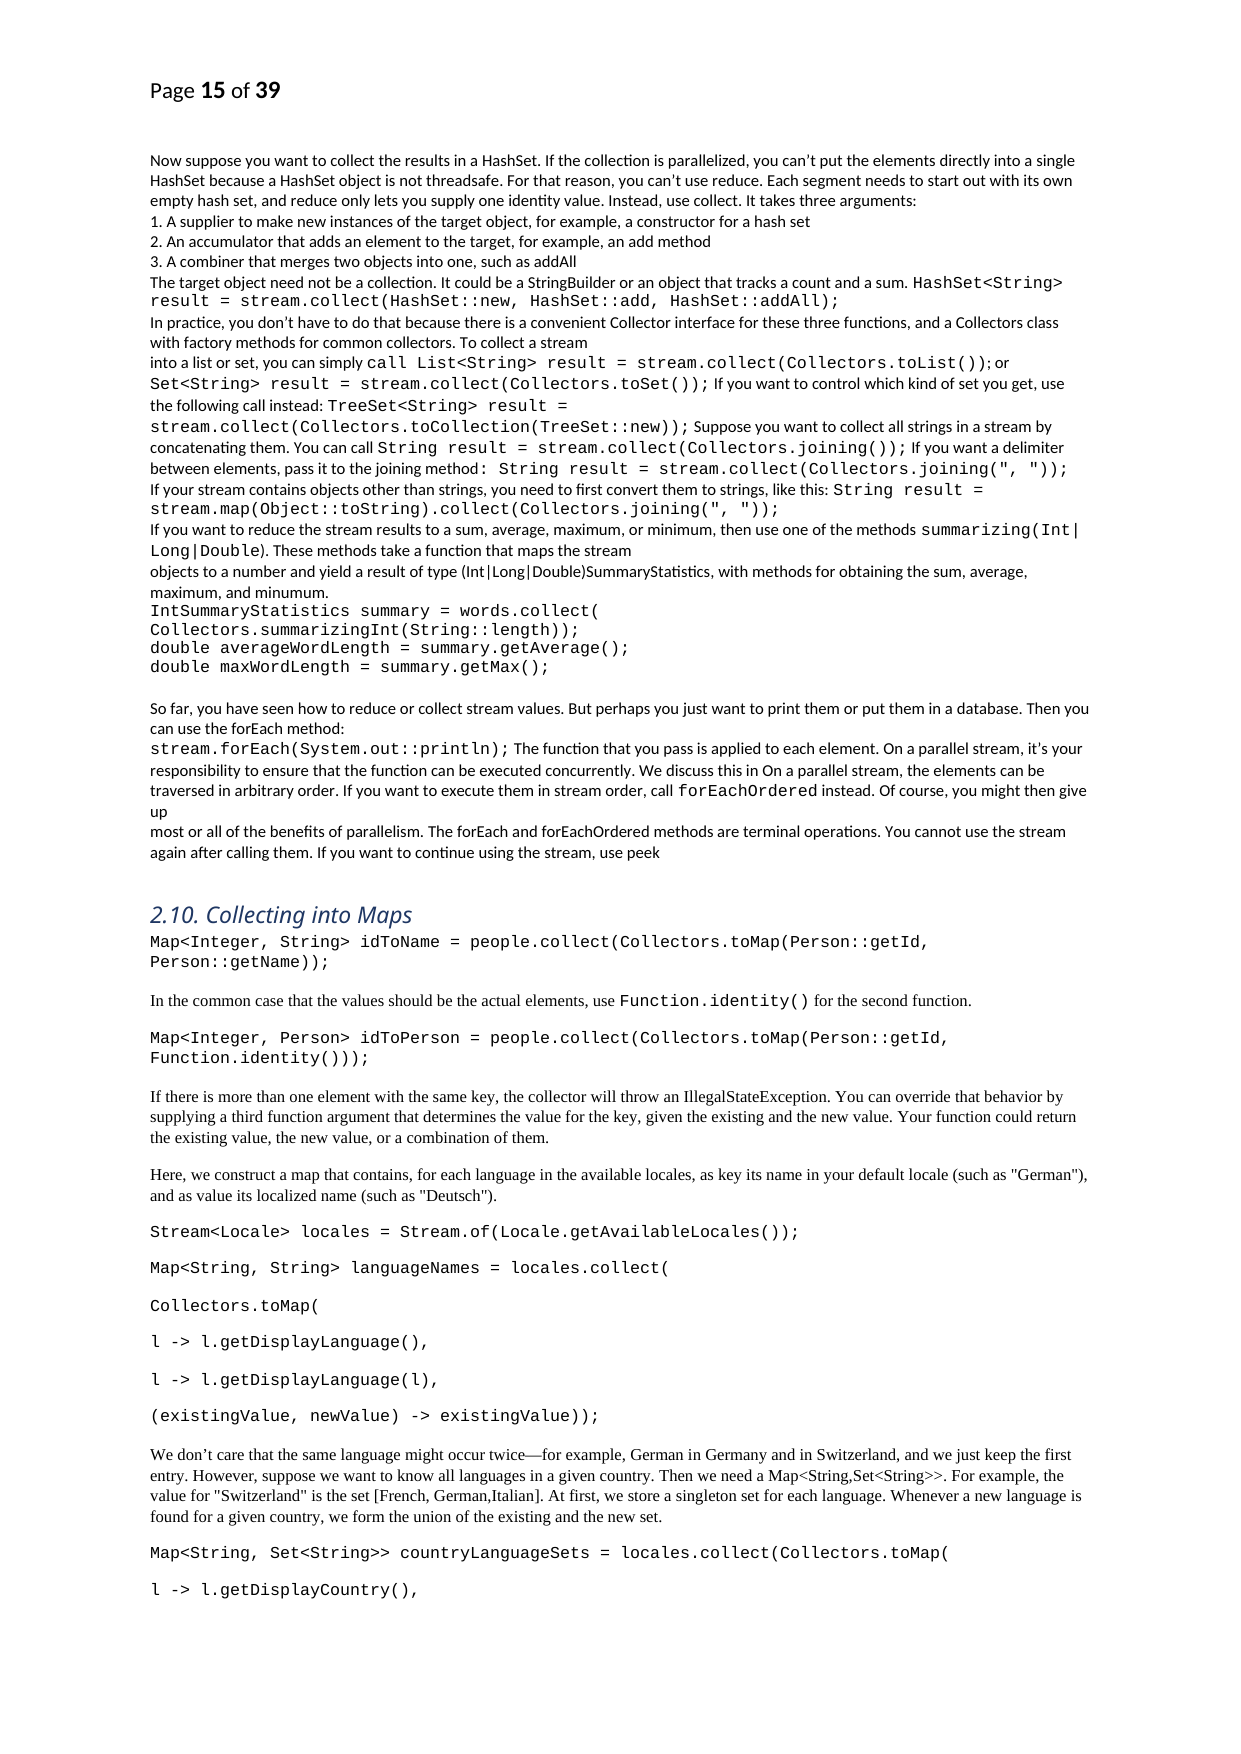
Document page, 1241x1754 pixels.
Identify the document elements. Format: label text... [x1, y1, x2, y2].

text In the common case that the values should be the actual elements, use Function.identity() for the second function. [150, 991, 1090, 1011]
text Stream<Locale> locales = Stream.of(Locale.getAvailableLocales()); [150, 1223, 1090, 1242]
text The target object need not be a collection. It could be a StringBuilder or an object that tracks a count and a sum. HashSet<String> result = stream.collect(HashSet::new, HashSet::add, HashSet::addAll); [150, 272, 1090, 312]
text l -> l.getDisplayLanguage(l), [150, 1371, 1090, 1390]
text 3. A combiner that merges two objects into one, such as addAll [150, 252, 1090, 272]
text Now suppose you want to collect the results in a HashSet. If the collection is parallelized, you can’t put the elements directly into a single HashSet because a HashSet object is not threadsafe. For that reason, you can’t use reduce. Each segment needs to start out with its own empty hash set, and reduce only lets you supply one identity value. Instead, use collect. It takes three arguments: [150, 150, 1090, 211]
text Map<String, String> languageNames = locales.collect( [150, 1260, 1090, 1279]
text most or all of the benefits of parallelism. The forEach and forEachOrdered methods are terminal operations. You cannot use the stream again after calling them. If you want to continue using the stream, use peek [150, 822, 1090, 862]
text 2. An accumulator that adds an element to the target, for example, an add method [150, 231, 1090, 252]
text l -> l.getDisplayLanguage(), [150, 1334, 1090, 1353]
text Here, we construct a map that contains, for each language in the available locales, as key its name in your default locale (such as "German"), and as value its localized name (such as "Deutsch"). [150, 1165, 1090, 1205]
text double averageWordLength = summary.getAverage(); [150, 640, 1090, 659]
text objects to a number and yield a result of type (Int|Long|Double)SummaryStatistics, with methods for obtaining the sum, average, maximum, and minumum. [150, 562, 1090, 602]
text stream.forEach(System.out::println); The function that you pass is applied to each element. On a parallel stream, it’s your responsibility to ensure that the function can be executed concurrently. We discuss this in On a parallel stream, the elements can be traversed in arbitrary order. If you want to execute them in stream order, call forEachOrdered instead. Of course, you might then give up [150, 739, 1090, 822]
text Map<String, Set<String>> countryLanguageSets = locales.collect(Collectors.toMap( [150, 1544, 1090, 1563]
text IntSummaryStatistics summary = words.collect( [150, 602, 1090, 621]
text double maxWordLength = summary.getMax(); [150, 659, 1090, 678]
subtitle 2.10. Collecting into Maps [150, 899, 1090, 931]
text If you want to reduce the stream results to a sum, average, maximum, or minimum, then use one of the methods summarizing(Int|Long|Double). These methods take a function that maps the stream [150, 519, 1090, 562]
text l -> l.getDisplayCountry(), [150, 1581, 1090, 1600]
text If there is more than one element with the same key, the collector will throw an IllegalStateException. You can override that behavior by supplying a third function argument that determines the value for the key, given the existing and the new value. Your function could return the existing value, the new value, or a combination of them. [150, 1087, 1090, 1147]
text Map<Integer, String> idToName = people.collect(Collectors.toMap(Person::getId, Person::getName)); [150, 933, 1090, 972]
text So far, you have seen how to reduce or collect stream values. But perhaps you just want to print them or put them in a database. Then you can use the forEach method: [150, 698, 1090, 739]
text Collectors.summarizingInt(String::length)); [150, 621, 1090, 640]
text If your stream contains objects other than strings, you need to first convert them to strings, like this: String result = stream.map(Object::toString).collect(Collectors.joining(", ")); [150, 479, 1090, 519]
text (existingValue, newValue) -> existingValue)); [150, 1408, 1090, 1427]
text 1. A supplier to make new instances of the target object, for example, a constructor for a hash set [150, 211, 1090, 231]
text Collectors.toMap( [150, 1297, 1090, 1316]
text Map<Integer, Person> idToPerson = people.collect(Collectors.toMap(Person::getId, Function.identity())); [150, 1029, 1090, 1068]
text into a list or set, you can simply call List<String> result = stream.collect(Collectors.toList()); or Set<String> result = stream.collect(Collectors.toSet()); If you want to control which kind of set you get, use the following call instead: TreeSet<String> result = stream.collect(Collectors.toCollection(TreeSet::new)); Suppose you want to collect all strings in a stream by concatenating them. You can call String result = stream.collect(Collectors.joining()); If you want a delimiter between elements, pass it to the joining method: String result = stream.collect(Collectors.joining(", ")); [150, 352, 1090, 479]
text We don’t care that the same language might occur twice—for example, German in Germany and in Switzerland, and we just keep the first entry. However, suppose we want to know all languages in a given country. Then we need a Map<String,Set<String>>. For example, the value for "Switzerland" is the set [French, German,Italian]. At first, we store a singleton set for each language. Whenever a new language is found for a given country, we form the union of the existing and the new set. [150, 1445, 1090, 1526]
text In practice, you don’t have to do that because there is a convenient Collector interface for these three functions, and a Collectors class with factory methods for common collectors. To collect a stream [150, 312, 1090, 352]
